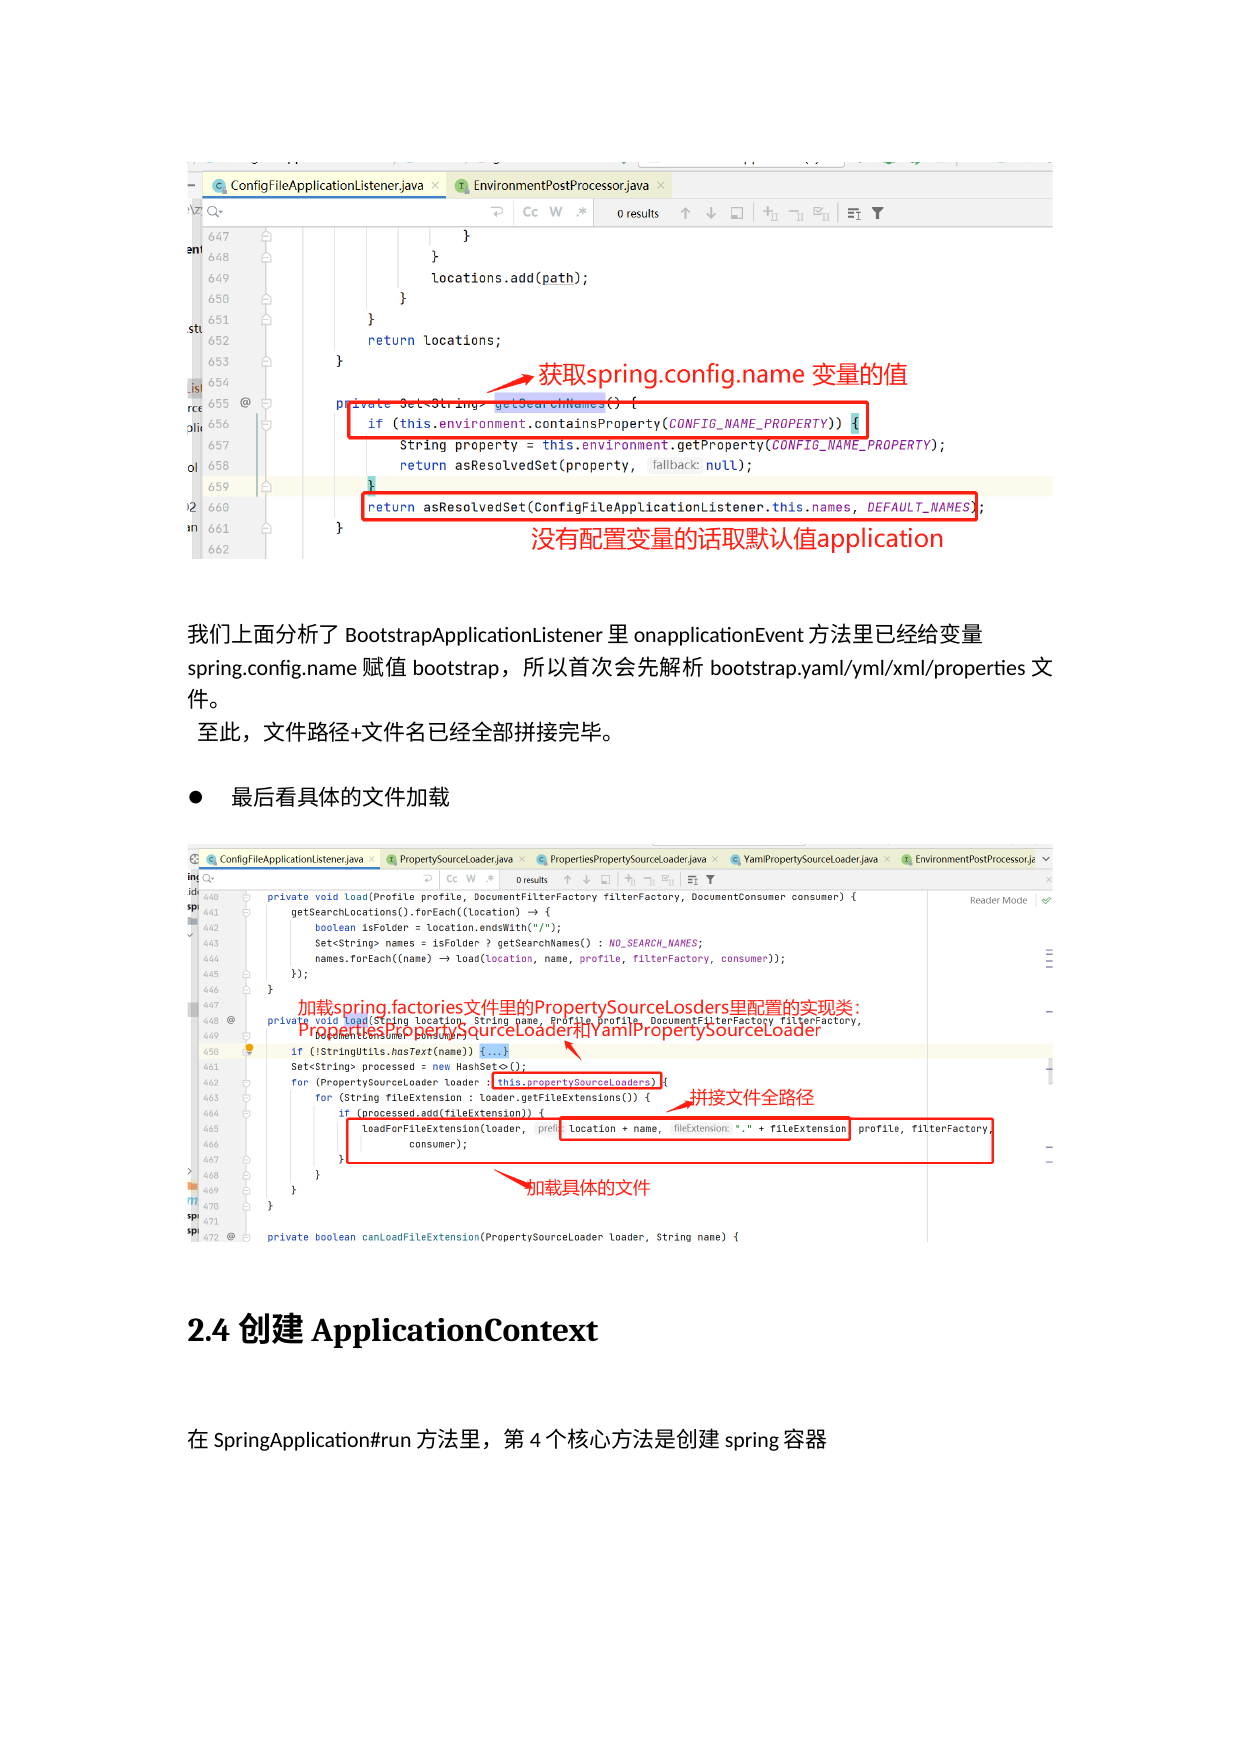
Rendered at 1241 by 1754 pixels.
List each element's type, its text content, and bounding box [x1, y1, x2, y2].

picture [187, 844, 1053, 1242]
text 至此，文件路径+文件名已经全部拼接完毕。 [187, 714, 1053, 747]
text spring.config.name赋值bootstrap，所以首次会先解析bootstrap.yaml/yml/xml/properties文件。 [187, 649, 1053, 714]
picture [187, 162, 1053, 559]
list 最后看具体的文件加载 [187, 779, 1053, 812]
text 我们上面分析了BootstrapApplicationListener里onapplicationEvent方法里已经给变量 [187, 617, 1053, 649]
text 在SpringApplication#run方法里，第4个核心方法是创建spring容器 [187, 1421, 1053, 1454]
subtitle 2.4 创建ApplicationContext [187, 1294, 1053, 1359]
